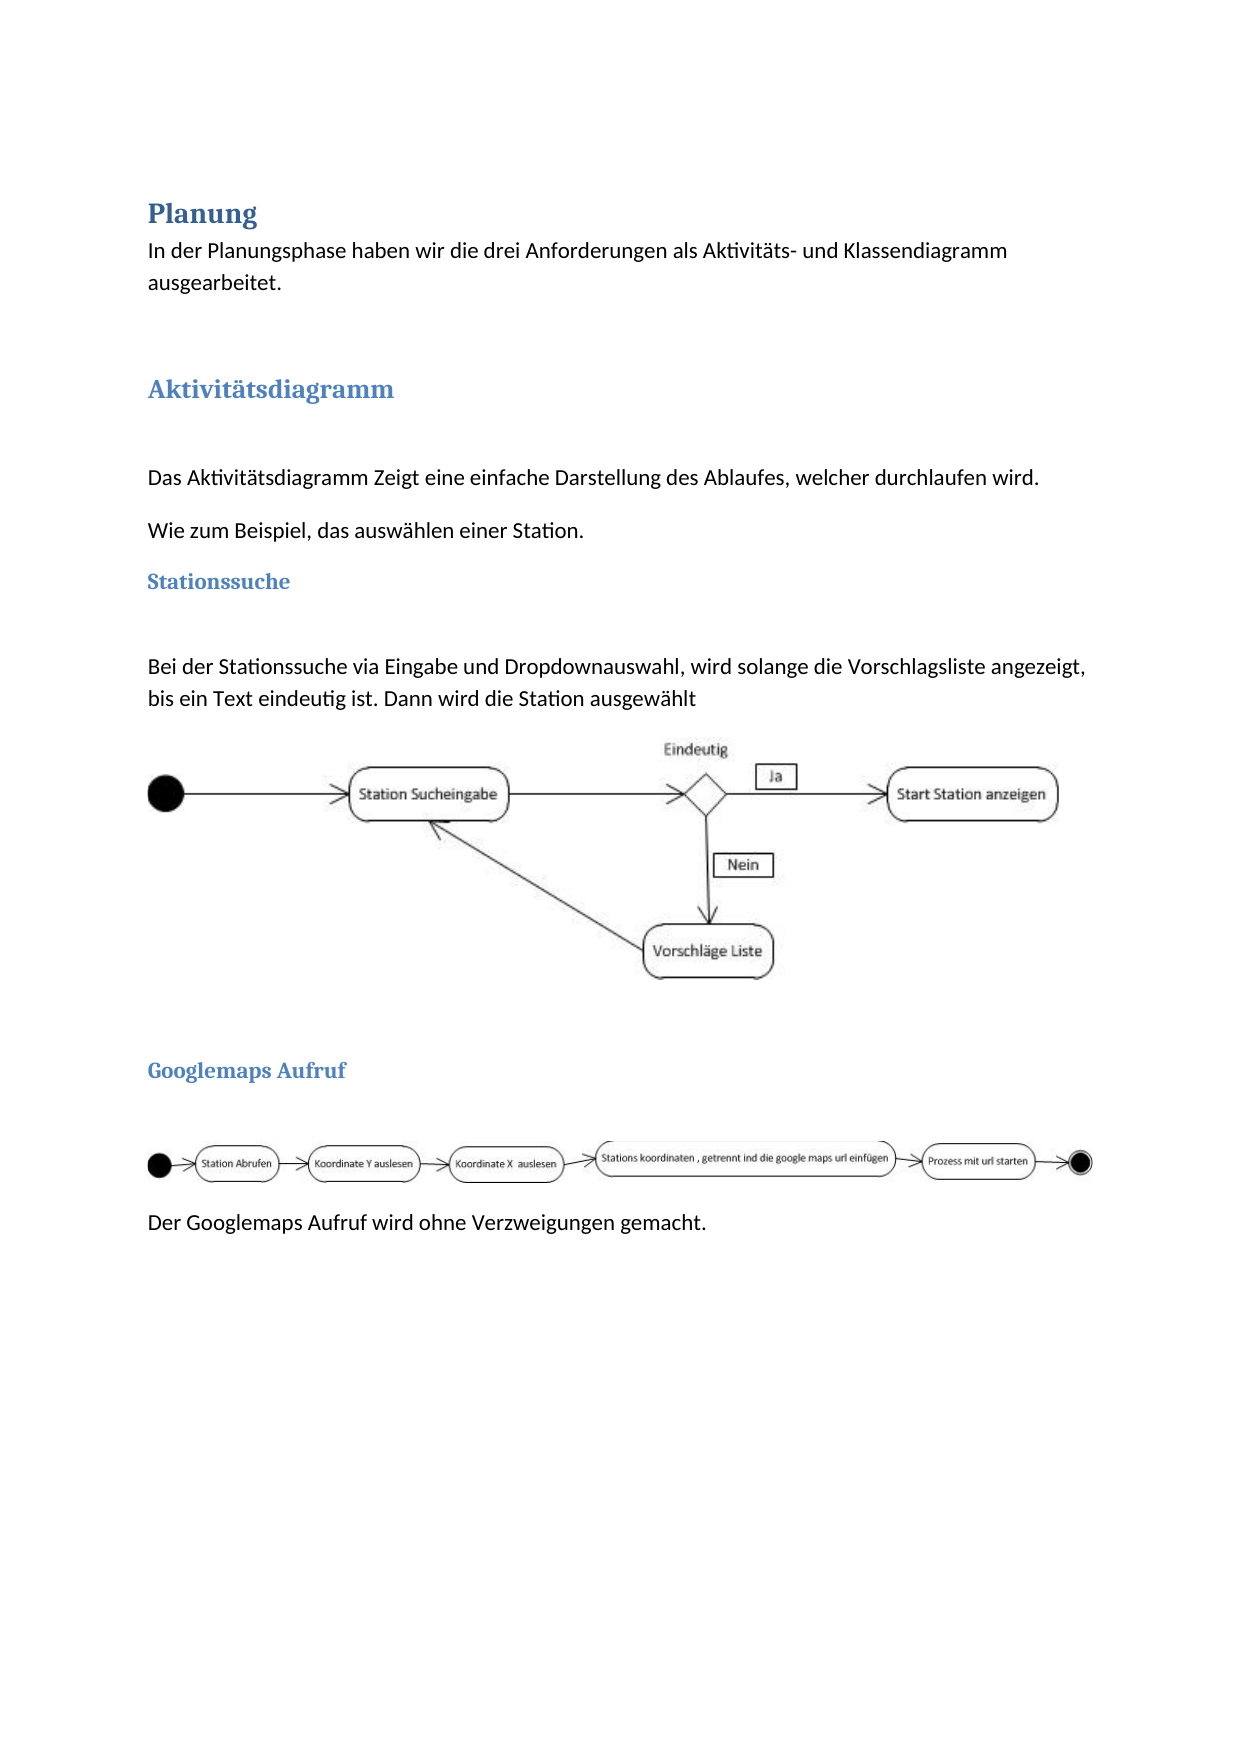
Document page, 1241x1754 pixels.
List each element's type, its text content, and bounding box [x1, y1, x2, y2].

text Der Googlemaps Aufruf wird ohne Verzweigungen gemacht. [148, 1208, 1093, 1236]
subtitle Aktivitätsdiagramm [148, 374, 1093, 406]
picture [147, 737, 1059, 980]
picture [147, 1141, 1093, 1183]
subtitle Googlemaps Aufruf [148, 1058, 1093, 1084]
text Wie zum Beispiel, das auswählen einer Station. [148, 516, 1093, 544]
subtitle Stationssuche [148, 569, 1093, 596]
text In der Planungsphase haben wir die drei Anforderungen als Aktivitäts- und Klassendiagramm ausgearbeitet. [148, 236, 1093, 296]
text Das Aktivitätsdiagramm Zeigt eine einfache Darstellung des Ablaufes, welcher durchlaufen wird. [148, 463, 1093, 491]
subtitle Planung [148, 198, 1093, 231]
text Bei der Stationssuche via Eingabe und Dropdownauswahl, wird solange die Vorschlagsliste angezeigt, bis ein Text eindeutig ist. Dann wird die Station ausgewählt [148, 652, 1093, 713]
